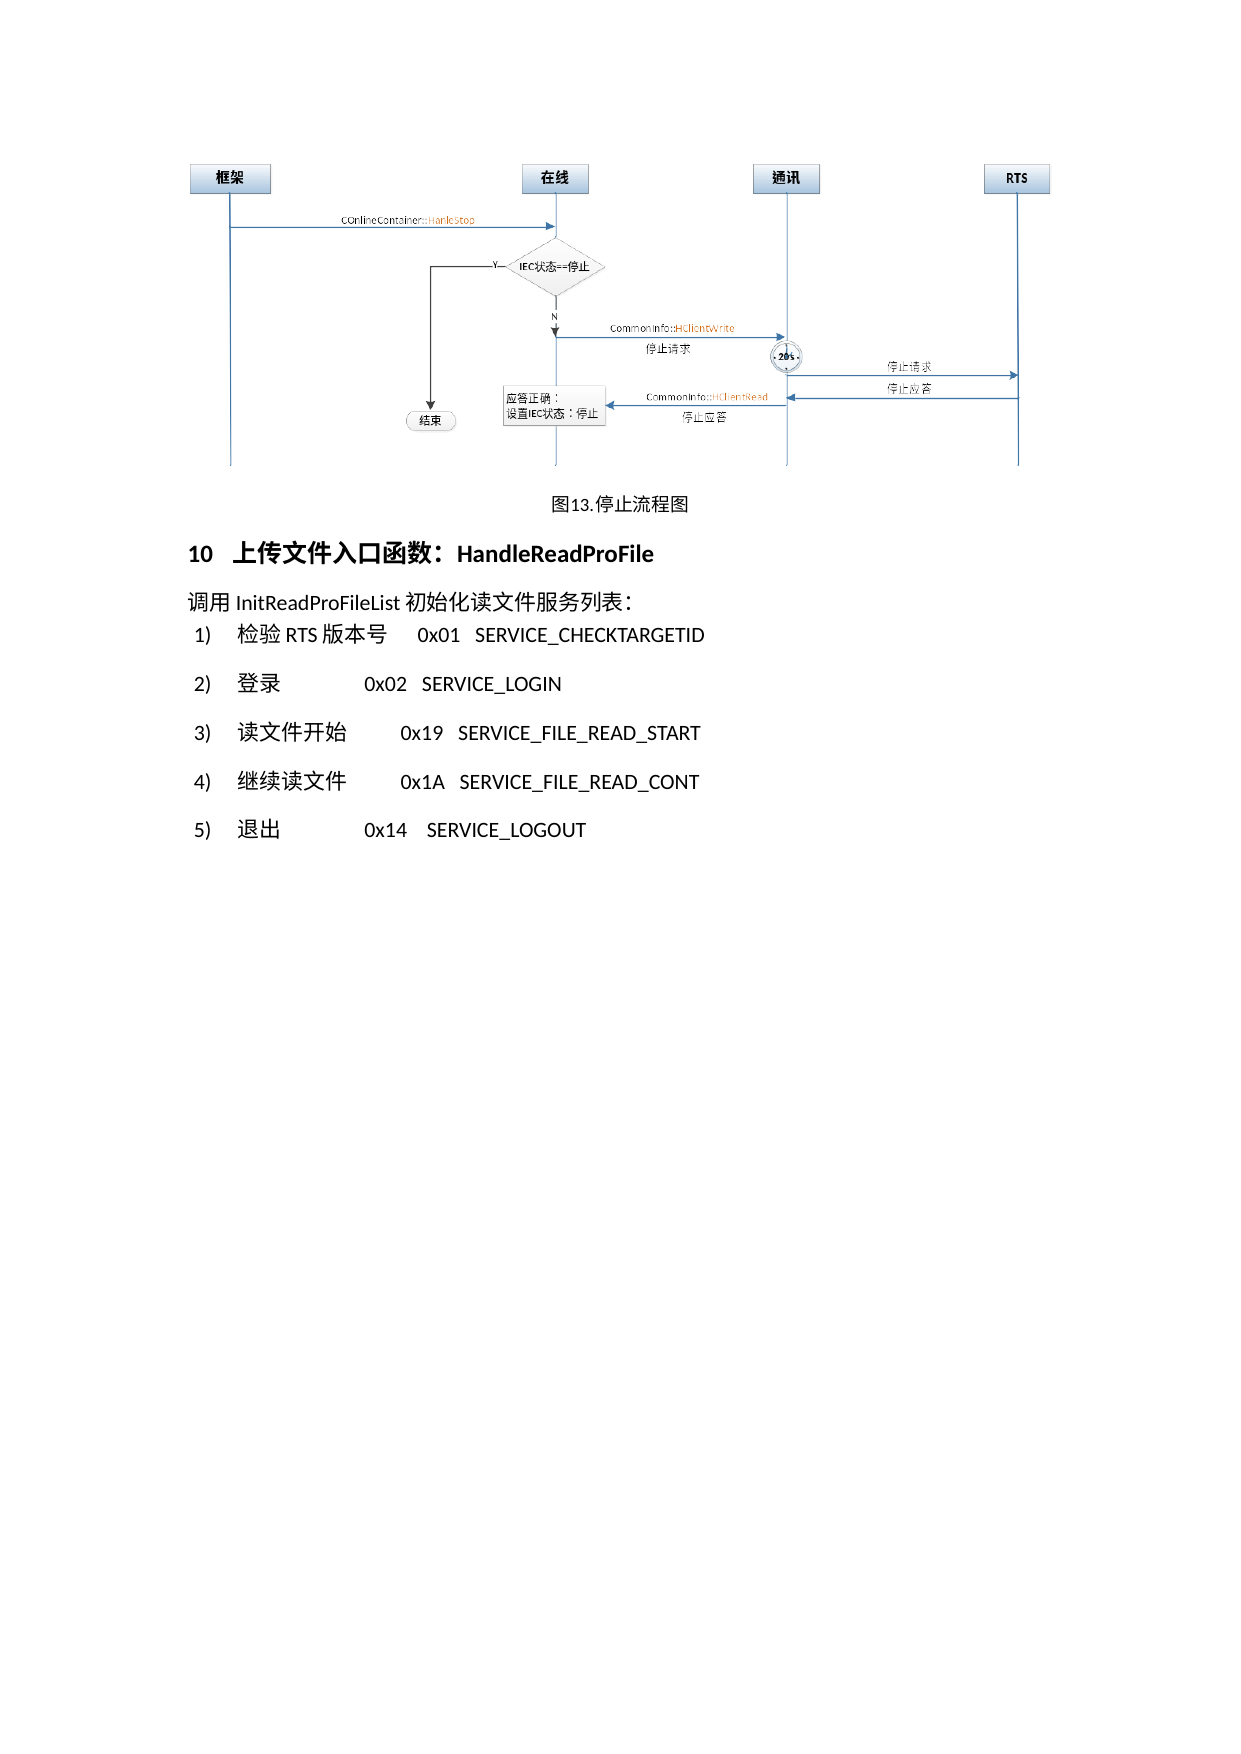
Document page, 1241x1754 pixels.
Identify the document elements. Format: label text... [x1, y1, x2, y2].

list 停止流程图 [187, 487, 1053, 519]
list 继续读文件 0x1A SERVICE_FILE_READ_CONT [193, 763, 1053, 796]
text 调用InitReadProFileList初始化读文件服务列表： [187, 584, 1053, 617]
list 登录 0x02 SERVICE_LOGIN [193, 666, 1053, 698]
list 检验RTS 版本号 0x01 SERVICE_CHECKTARGETID [193, 617, 1053, 649]
list 退出 0x14 SERVICE_LOGOUT [193, 812, 1053, 844]
subtitle 上传文件入口函数：HandleReadProFile [187, 519, 1053, 584]
list 读文件开始 0x19 SERVICE_FILE_READ_START [193, 714, 1053, 747]
